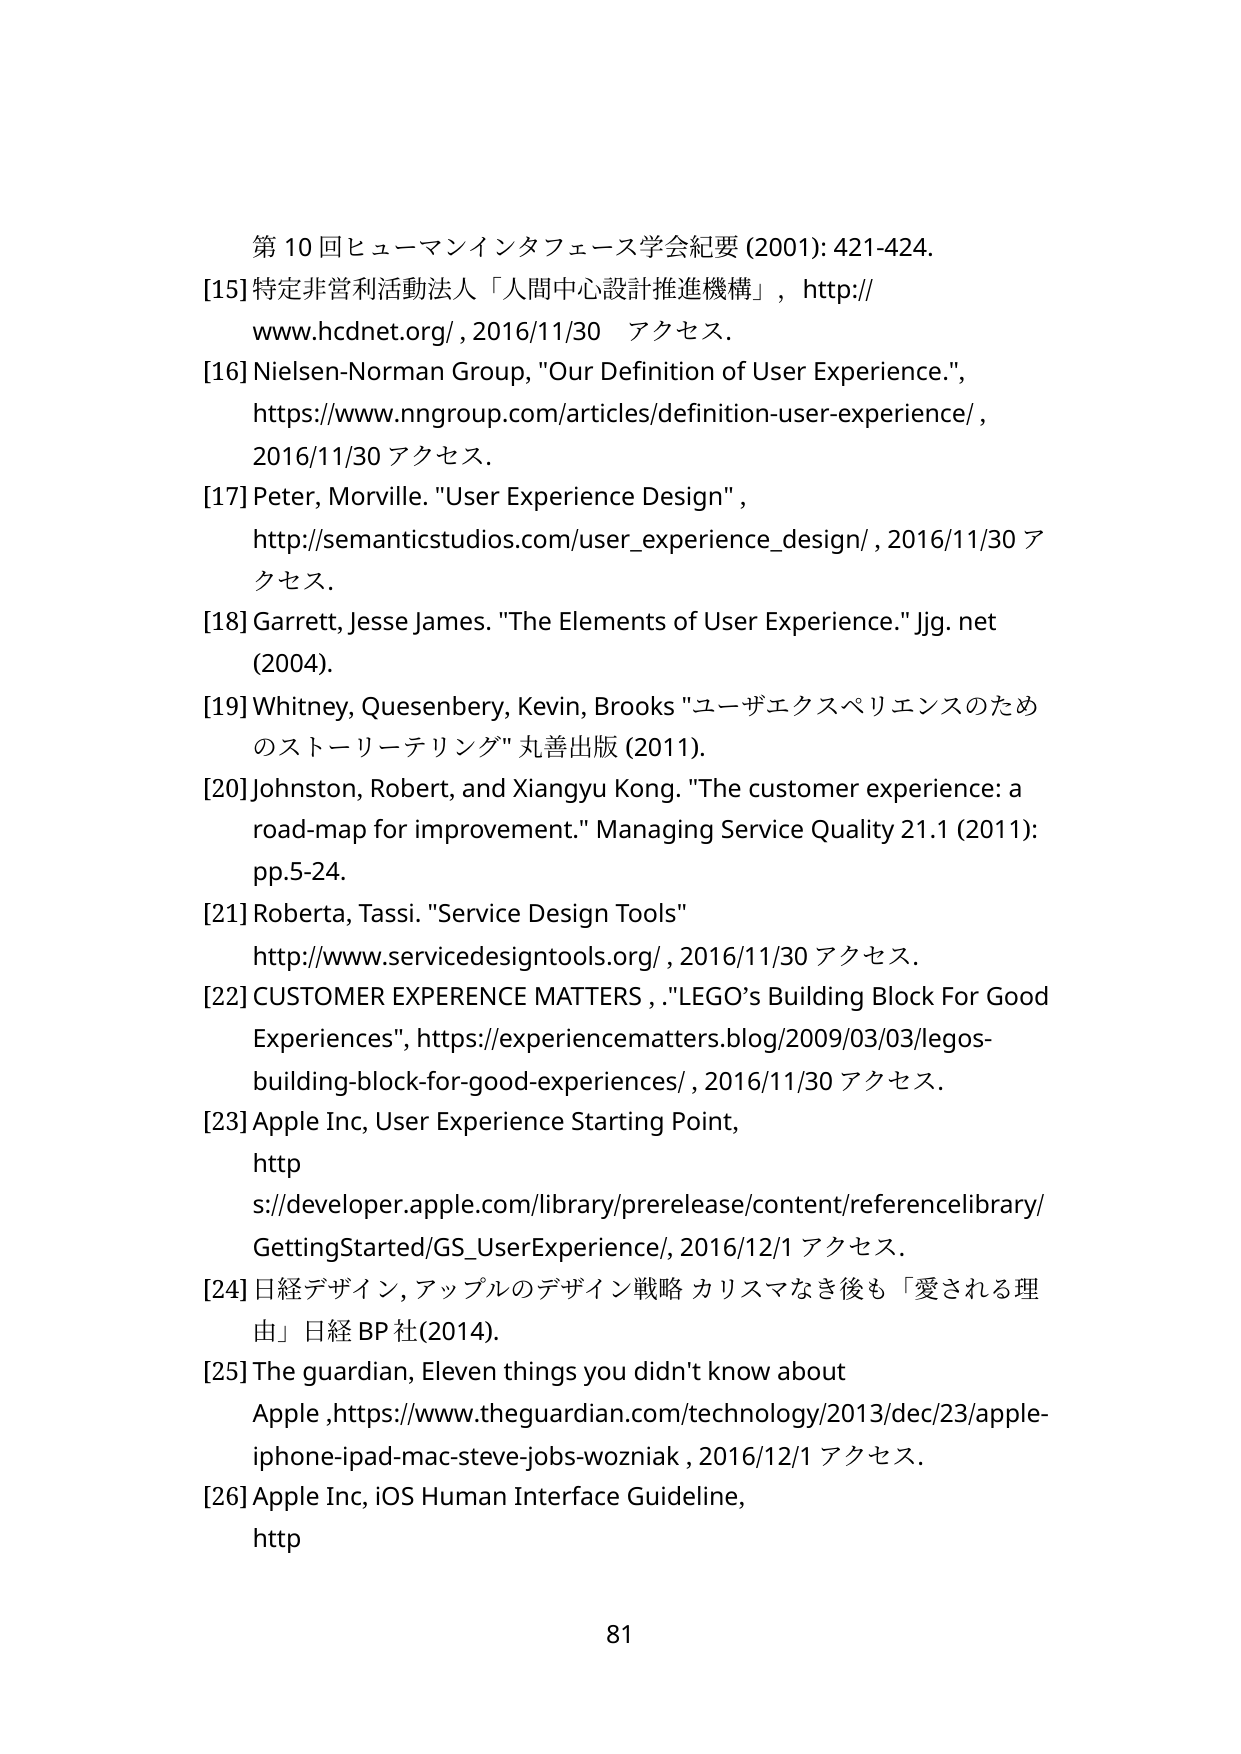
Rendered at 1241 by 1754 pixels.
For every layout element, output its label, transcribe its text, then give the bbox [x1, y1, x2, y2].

list Whitney, Quesenbery, Kevin, Brooks "ユーザエクスペリエンスのためのストーリーテリング" 丸善出版 (2011). [202, 683, 1063, 767]
list Apple Inc, User Experience Starting Point, https://developer.apple.com/library/prerelease/content/referencelibrary/GettingStarted/GS_UserExperience/, 2016/12/1アクセス. [202, 1100, 1063, 1267]
list The guardian, Eleven things you didn't know about Apple ,https://www.theguardian.com/technology/2013/dec/23/apple-iphone-ipad-mac-steve-jobs-wozniak , 2016/12/1アクセス. [202, 1350, 1063, 1475]
list Johnston, Robert, and Xiangyu Kong. "The customer experience: a road-map for improvement." Managing Service Quality 21.1 (2011): pp.5-24. [202, 767, 1063, 892]
list 日経デザイン, アップルのデザイン戦略 カリスマなき後も「愛される理由」日経BP社(2014). [202, 1267, 1063, 1350]
list Nielsen-Norman Group, "Our Definition of User Experience.", https://www.nngroup.com/articles/definition-user-experience/ , 2016/11/30アクセス. [202, 350, 1063, 475]
list Peter, Morville. "User Experience Design" , http://semanticstudios.com/user_experience_design/ , 2016/11/30アクセス. [202, 475, 1063, 600]
list Garrett, Jesse James. "The Elements of User Experience." Jjg. net (2004). [202, 600, 1063, 683]
list 特定非営利活動法人「人間中心設計推進機構」，http://www.hcdnet.org/ , 2016/11/30 アクセス. [202, 267, 1063, 350]
list Roberta, Tassi. "Service Design Tools" http://www.servicedesigntools.org/ , 2016/11/30アクセス. [202, 892, 1063, 975]
list CUSTOMER EXPERENCE MATTERS , ."LEGO’s Building Block For Good Experiences", https://experiencematters.blog/2009/03/03/legos-building-block-for-good-experiences/ , 2016/11/30アクセス. [202, 975, 1063, 1100]
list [202, 225, 1063, 267]
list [202, 1475, 1063, 1558]
